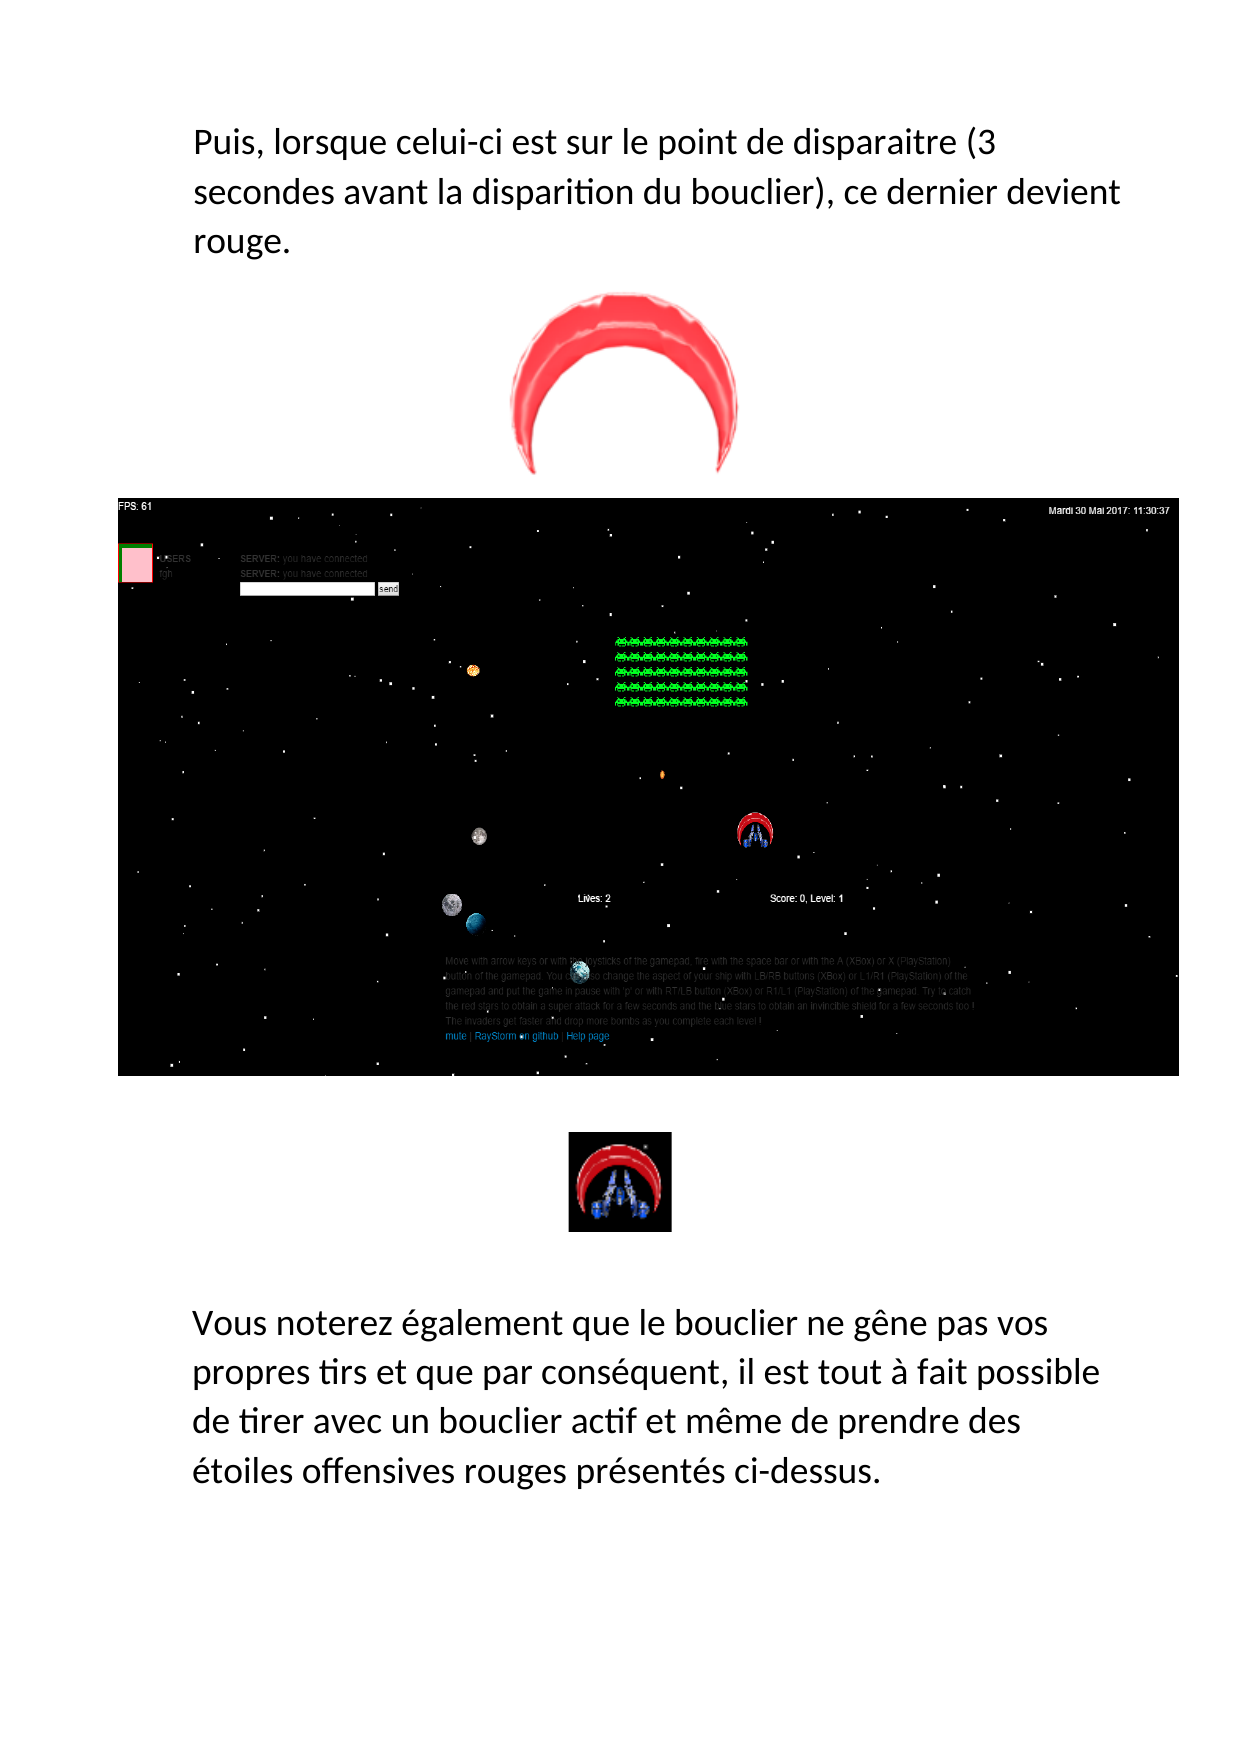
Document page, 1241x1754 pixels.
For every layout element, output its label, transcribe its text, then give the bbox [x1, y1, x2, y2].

list Puis, lorsque celui-ci est sur le point de disparaitre (3 secondes avant la disparition du bouclier), ce dernier devient rouge. [193, 118, 1122, 263]
picture [118, 498, 1179, 1076]
picture [568, 1132, 672, 1232]
picture [493, 283, 747, 481]
text Vous noterez également que le bouclier ne gêne pas vos propres tirs et que par conséquent, il est tout à fait possible de tirer avec un bouclier actif et même de prendre des étoiles offensives rouges présentés ci-dessus. [192, 1298, 1122, 1493]
